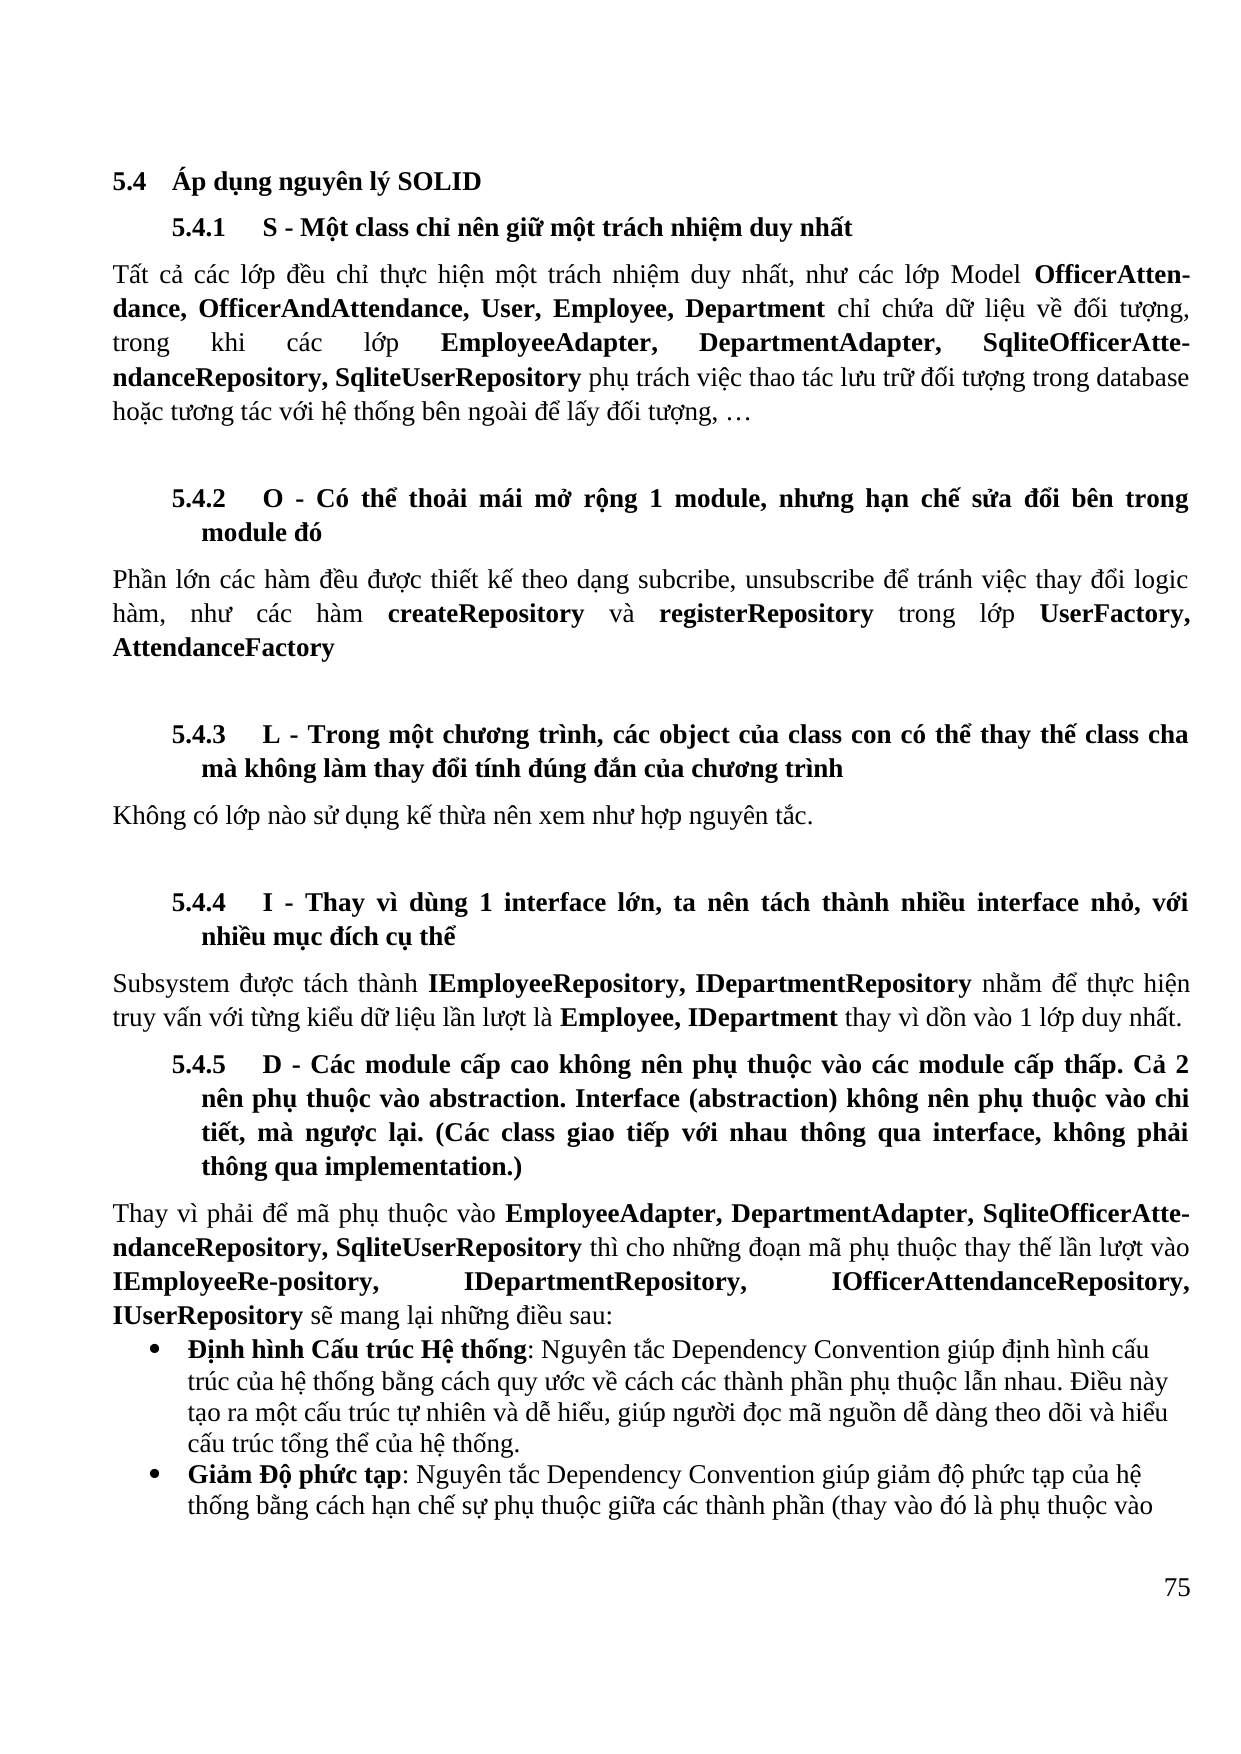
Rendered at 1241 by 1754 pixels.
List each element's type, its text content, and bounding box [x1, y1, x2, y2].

subtitle L - Trong một chương trình, các object của class con có thể thay thế class cha mà không làm thay đổi tính đúng đắn của chương trình [172, 718, 1191, 783]
text Subsystem được tách thành IEmployeeRepository, IDepartmentRepository nhằm để thực hiện truy vấn với từng kiểu dữ liệu lần lượt là Employee, IDepartment thay vì dồn vào 1 lớp duy nhất. [112, 967, 1191, 1032]
subtitle S - Một class chỉ nên giữ một trách nhiệm duy nhất [172, 211, 1191, 243]
list Định hình Cấu trúc Hệ thống: Nguyên tắc Dependency Convention giúp định hình cấu trúc của hệ thống bằng cách quy ước về cách các thành phần phụ thuộc lẫn nhau. Điều này tạo ra một cấu trúc tự nhiên và dễ hiểu, giúp người đọc mã nguồn dễ dàng theo dõi và hiểu cấu trúc tổng thể của hệ thống. [150, 1333, 1191, 1458]
subtitle D - Các module cấp cao không nên phụ thuộc vào các module cấp thấp. Cả 2 nên phụ thuộc vào abstraction. Interface (abstraction) không nên phụ thuộc vào chi tiết, mà ngược lại. (Các class giao tiếp với nhau thông qua interface, không phải thông qua implementation.) [172, 1048, 1191, 1181]
subtitle O - Có thể thoải mái mở rộng 1 module, nhưng hạn chế sửa đổi bên trong module đó [172, 482, 1191, 547]
subtitle Áp dụng nguyên lý SOLID [112, 165, 1191, 196]
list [150, 1458, 1191, 1521]
subtitle I - Thay vì dùng 1 interface lớn, ta nên tách thành nhiều interface nhỏ, với nhiều mục đích cụ thể [172, 886, 1191, 951]
text Phần lớn các hàm đều được thiết kế theo dạng subcribe, unsubscribe để tránh việc thay đổi logic hàm, như các hàm createRepository và registerRepository trong lớp UserFactory, AttendanceFactory [112, 563, 1191, 662]
text Không có lớp nào sử dụng kế thừa nên xem như hợp nguyên tắc. [112, 799, 1191, 830]
text Thay vì phải để mã phụ thuộc vào EmployeeAdapter, DepartmentAdapter, SqliteOfficerAtte-ndanceRepository, SqliteUserRepository thì cho những đoạn mã phụ thuộc thay thế lần lượt vào IEmployeeRe-pository, IDepartmentRepository, IOfficerAttendanceRepository, IUserRepository sẽ mang lại những điều sau: [112, 1197, 1191, 1331]
text Tất cả các lớp đều chỉ thực hiện một trách nhiệm duy nhất, như các lớp Model OfficerAtten-dance, OfficerAndAttendance, User, Employee, Department chỉ chứa dữ liệu về đối tượng, trong khi các lớp EmployeeAdapter, DepartmentAdapter, SqliteOfficerAtte-ndanceRepository, SqliteUserRepository phụ trách việc thao tác lưu trữ đối tượng trong database hoặc tương tác với hệ thống bên ngoài để lấy đối tượng, … [112, 258, 1191, 426]
